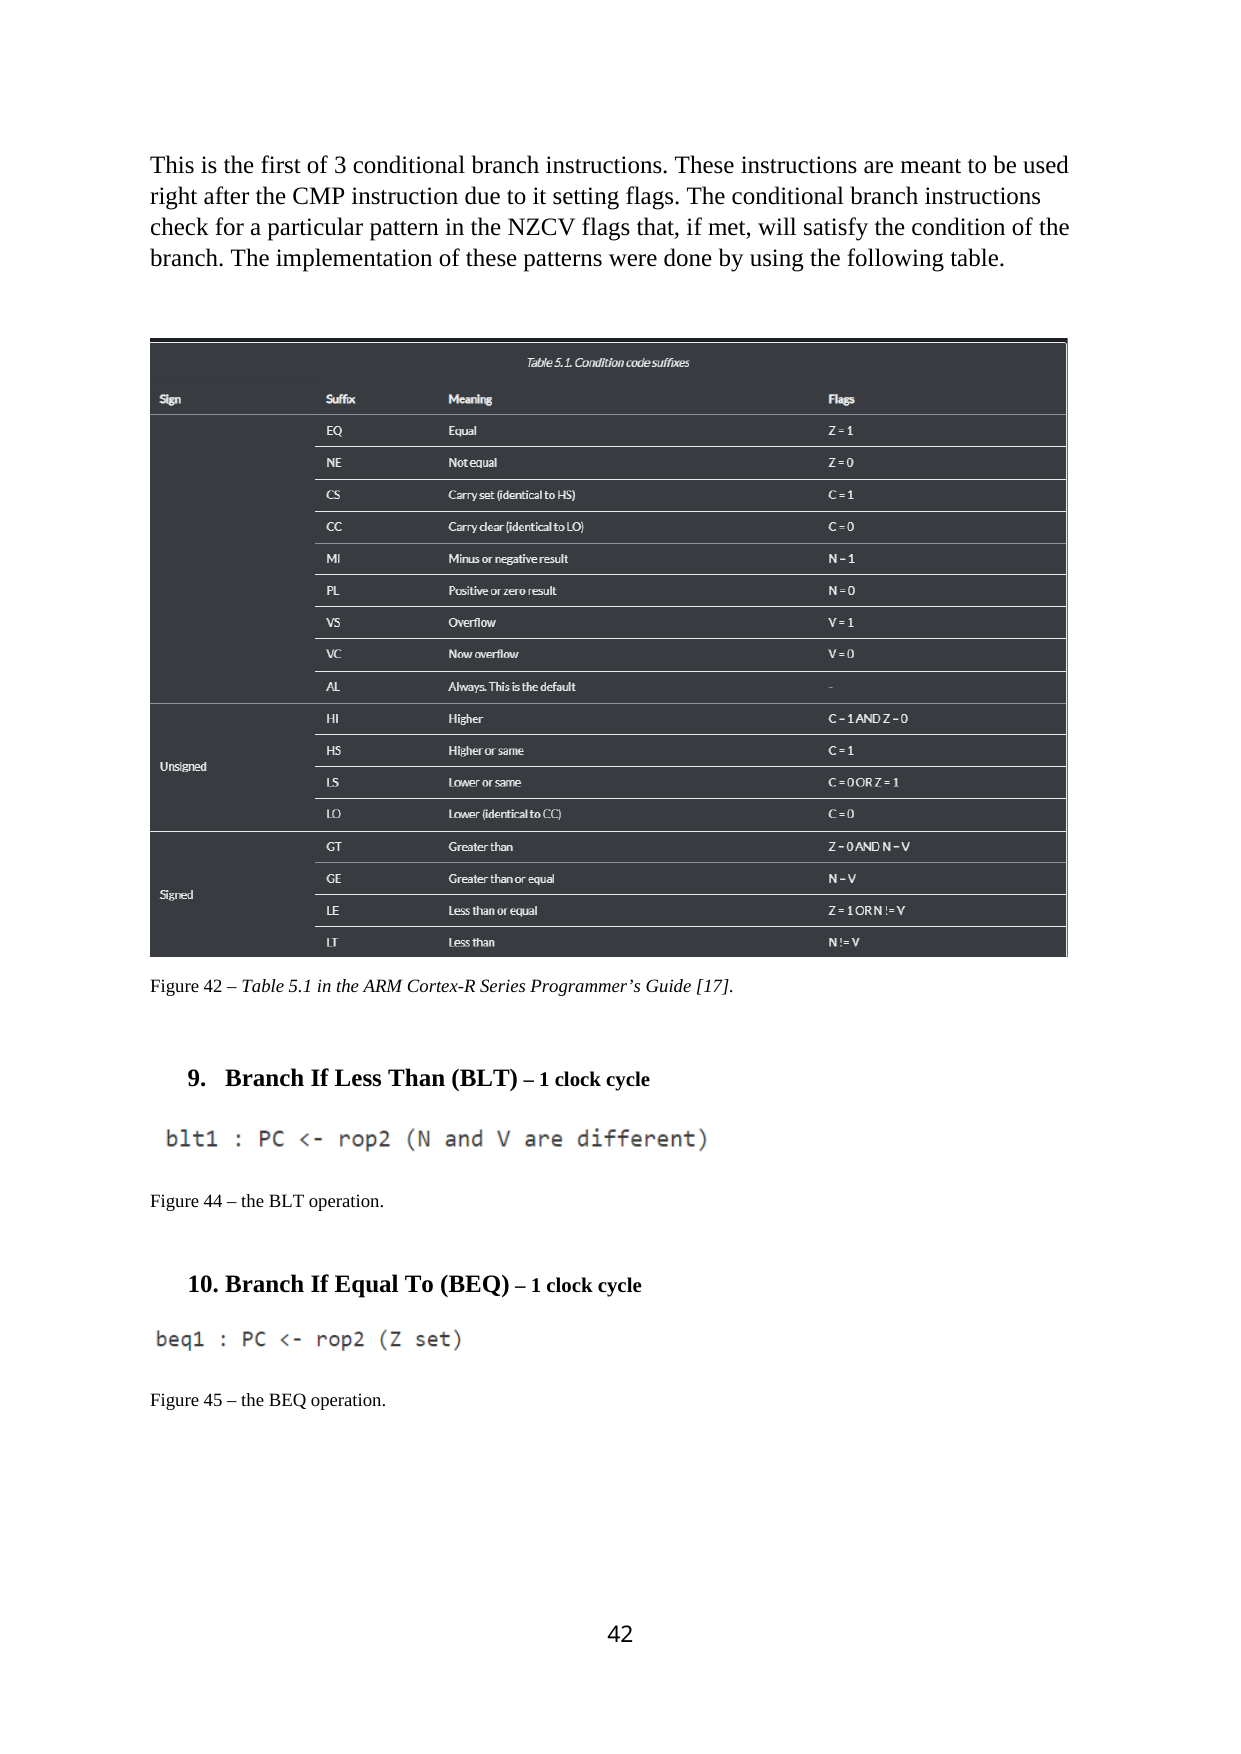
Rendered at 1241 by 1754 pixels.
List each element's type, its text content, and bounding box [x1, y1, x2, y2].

list Branch If Less Than (BLT) – 1 clock cycle [187, 1063, 1090, 1092]
picture [150, 1110, 745, 1171]
picture [150, 338, 1068, 957]
text Figure 44 – the BLT operation. [150, 1190, 1090, 1211]
text This is the first of 3 conditional branch instructions. These instructions are meant to be used right after the CMP instruction due to it setting flags. The conditional branch instructions check for a particular pattern in the NZCV flags that, if met, will satisfy the condition of the branch. The implementation of these patterns were done by using the following table. [150, 150, 1090, 272]
picture [150, 1317, 478, 1370]
text Figure 45 – the BEQ operation. [150, 1388, 1090, 1410]
list Branch If Equal To (BEQ) – 1 clock cycle [187, 1269, 1090, 1298]
text Figure 42 – Table 5.1 in the ARM Cortex-R Series Programmer’s Guide [17]. [150, 975, 1090, 997]
